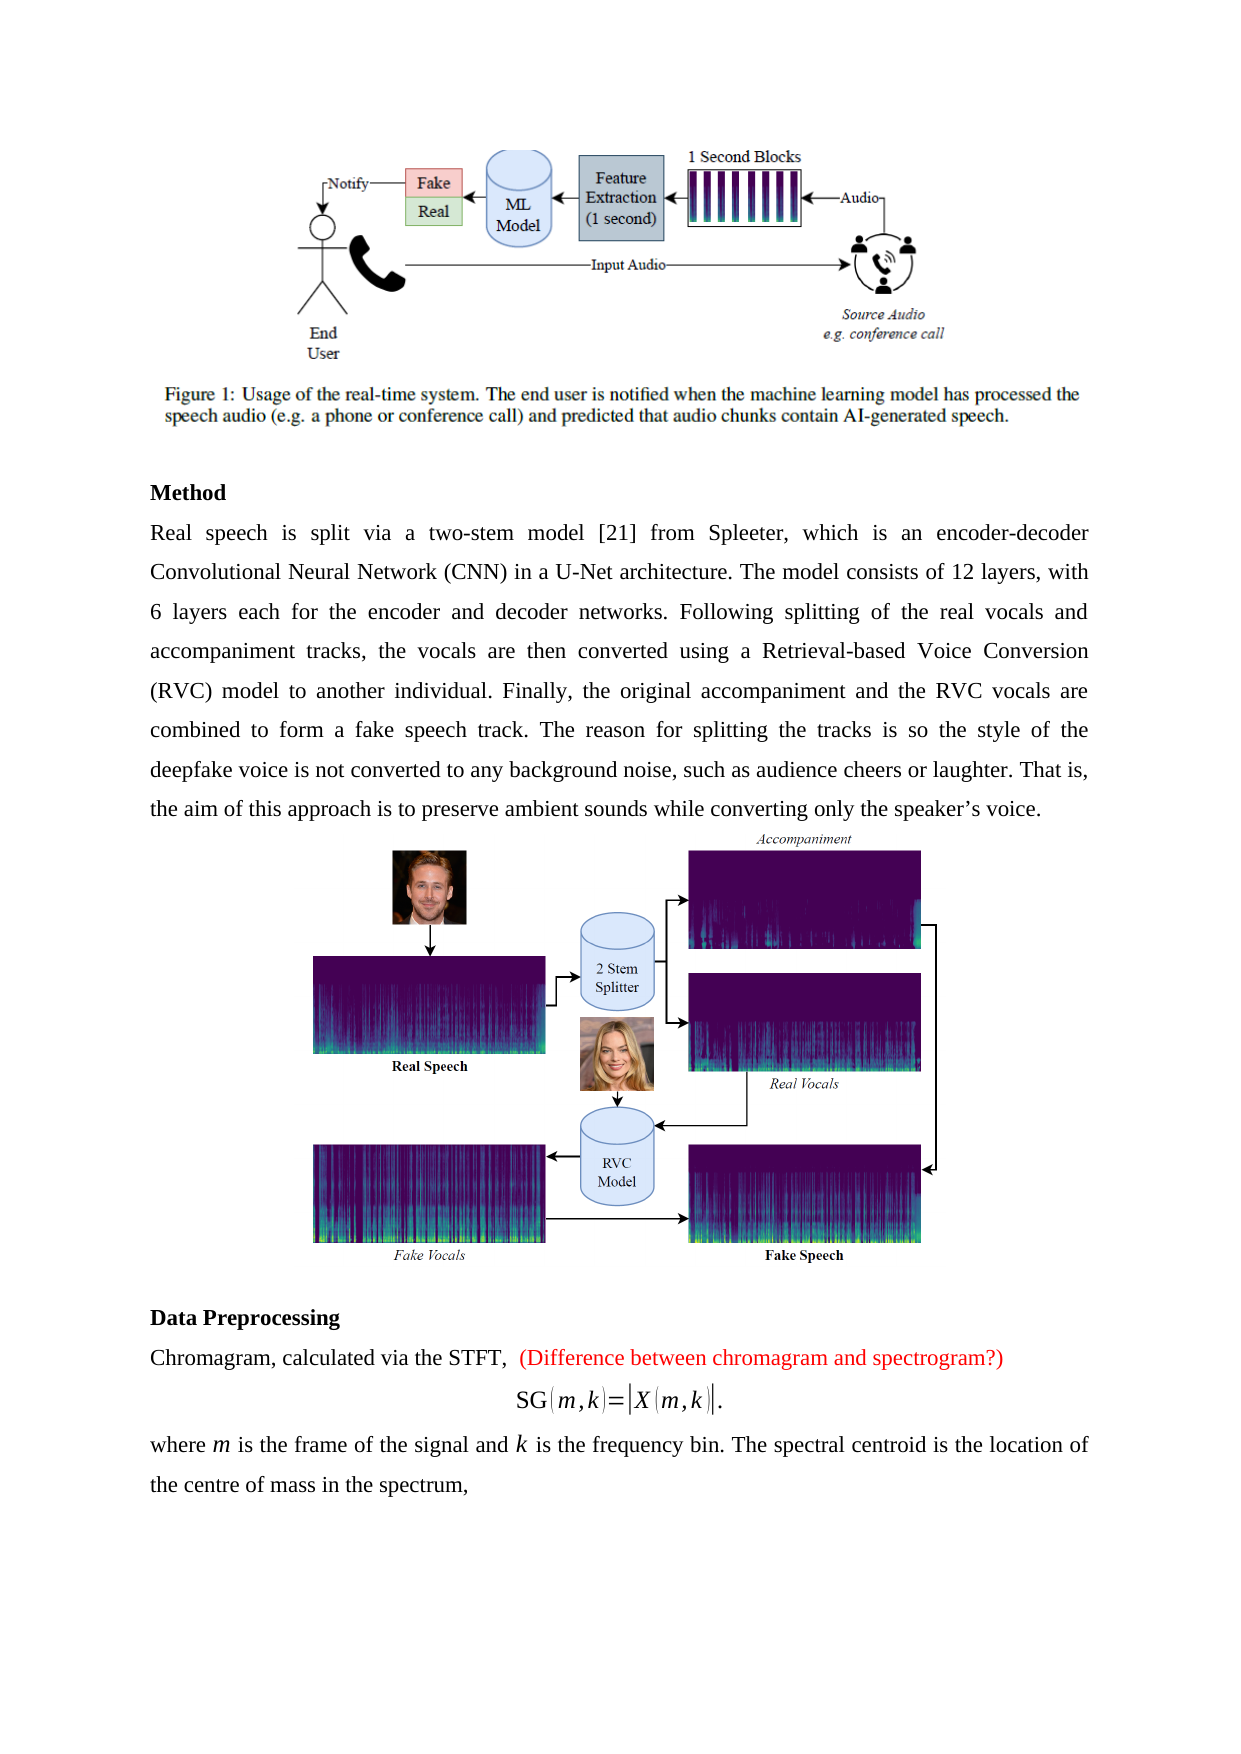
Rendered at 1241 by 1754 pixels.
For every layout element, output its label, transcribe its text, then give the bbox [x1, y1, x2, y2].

text Chromagram, calculated via the STFT, (Difference between chromagram and spectrogram?) [150, 1344, 1090, 1370]
text where is the frame of the signal and is the frequency bin. The spectral centroid is the location of the centre of mass in the spectrum, [150, 1430, 1090, 1497]
picture [293, 834, 947, 1267]
picture [150, 150, 1091, 442]
text Real speech is split via a two-stem model [21] from Spleeter, which is an encoder-decoder Convolutional Neural Network (CNN) in a U-Net architecture. The model consists of 12 layers, with 6 layers each for the encoder and decoder networks. Following splitting of the real vocals and accompaniment tracks, the vocals are then converted using a Retrieval-based Voice Conversion (RVC) model to another individual. Finally, the original accompaniment and the RVC vocals are combined to form a fake speech track. The reason for splitting the tracks is so the style of the deepfake voice is not converted to any background noise, such as audience cheers or laughter. That is, the aim of this approach is to preserve ambient sounds while converting only the speaker’s voice. [150, 519, 1090, 822]
text Method [150, 479, 1090, 506]
subtitle Data Preprocessing [150, 1304, 1090, 1331]
